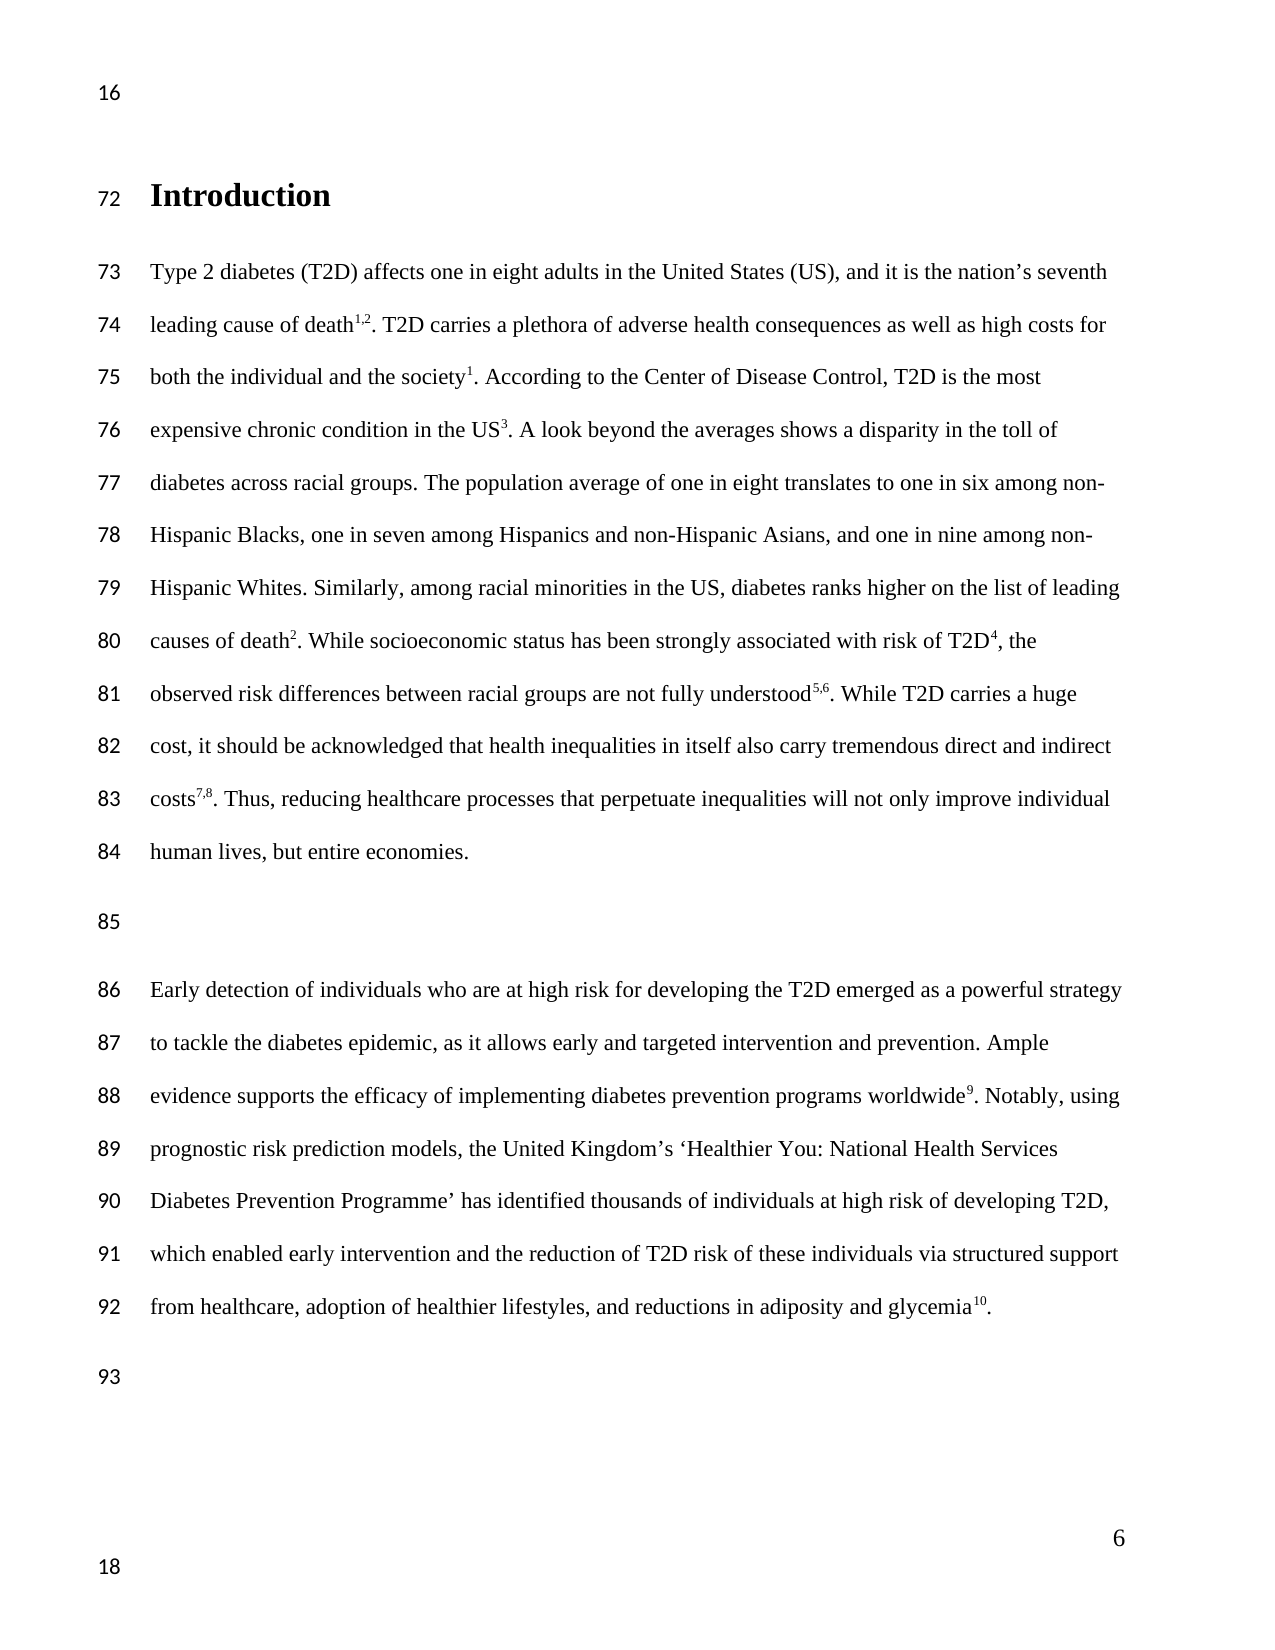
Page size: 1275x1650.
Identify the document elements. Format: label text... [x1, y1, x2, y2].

text Type 2 diabetes (T2D) affects one in eight adults in the United States (US), and it is the nation’s seventh leading cause of death1,2. T2D carries a plethora of adverse health consequences as well as high costs for both the individual and the society1. According to the Center of Disease Control, T2D is the most expensive chronic condition in the US3. A look beyond the averages shows a disparity in the toll of diabetes across racial groups. The population average of one in eight translates to one in six among non-Hispanic Blacks, one in seven among Hispanics and non-Hispanic Asians, and one in nine among non-Hispanic Whites. Similarly, among racial minorities in the US, diabetes ranks higher on the list of leading causes of death2. While socioeconomic status has been strongly associated with risk of T2D4, the observed risk differences between racial groups are not fully understood5,6. While T2D carries a huge cost, it should be acknowledged that health inequalities in itself also carry tremendous direct and indirect costs7,8. Thus, reducing healthcare processes that perpetuate inequalities will not only improve individual human lives, but entire economies. [150, 258, 1125, 864]
subtitle Introduction [150, 175, 1125, 213]
text Early detection of individuals who are at high risk for developing the T2D emerged as a powerful strategy to tackle the diabetes epidemic, as it allows early and targeted intervention and prevention. Ample evidence supports the efficacy of implementing diabetes prevention programs worldwide9. Notably, using prognostic risk prediction models, the United Kingdom’s ‘Healthier You: National Health Services Diabetes Prevention Programme’ has identified thousands of individuals at high risk of developing T2D, which enabled early intervention and the reduction of T2D risk of these individuals via structured support from healthcare, adoption of healthier lifestyles, and reductions in adiposity and glycemia10. [150, 976, 1125, 1319]
